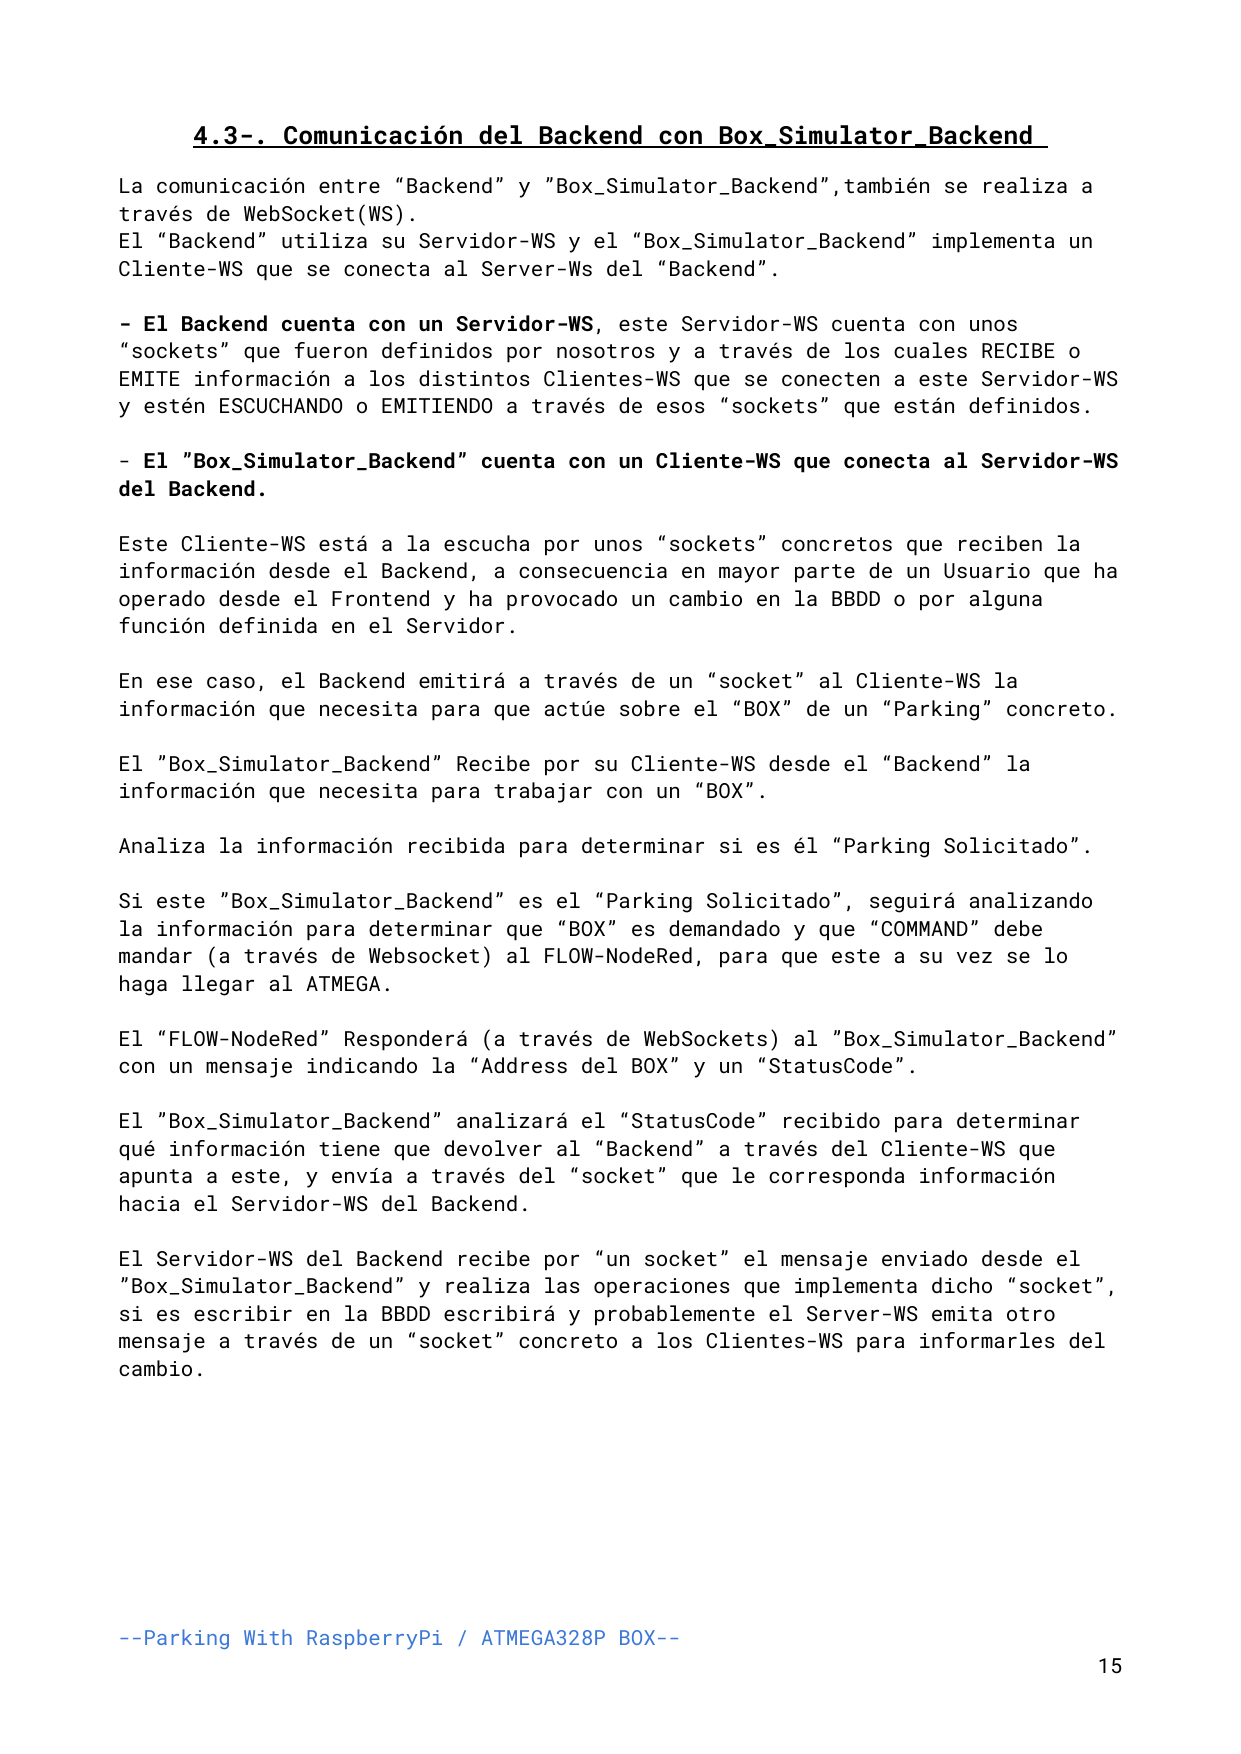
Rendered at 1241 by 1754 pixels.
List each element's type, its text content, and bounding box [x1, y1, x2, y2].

text Si este ”Box_Simulator_Backend” es el “Parking Solicitado”, seguirá analizando la información para determinar que “BOX” es demandado y que “COMMAND” debe mandar (a través de Websocket) al FLOW-NodeRed, para que este a su vez se lo haga llegar al ATMEGA. [118, 887, 1122, 997]
text Este Cliente-WS está a la escucha por unos “sockets” concretos que reciben la información desde el Backend, a consecuencia en mayor parte de un Usuario que ha operado desde el Frontend y ha provocado un cambio en la BBDD o por alguna función definida en el Servidor. [118, 529, 1122, 639]
text El “FLOW-NodeRed” Responderá (a través de WebSockets) al ”Box_Simulator_Backend” con un mensaje indicando la “Address del BOX” y un “StatusCode”. [118, 1024, 1122, 1079]
text El ”Box_Simulator_Backend” analizará el “StatusCode” recibido para determinar qué información tiene que devolver al “Backend” a través del Cliente-WS que apunta a este, y envía a través del “socket” que le corresponda información hacia el Servidor-WS del Backend. [118, 1107, 1122, 1217]
text Analiza la información recibida para determinar si es él “Parking Solicitado”. [118, 832, 1122, 859]
subtitle 4.3-. Comunicación del Backend con Box_Simulator_Backend [118, 118, 1122, 151]
text El ”Box_Simulator_Backend” Recibe por su Cliente-WS desde el “Backend” la información que necesita para trabajar con un “BOX”. [118, 749, 1122, 804]
text La comunicación entre “Backend” y ”Box_Simulator_Backend”,también se realiza a través de WebSocket(WS). [118, 172, 1122, 227]
text - El Backend cuenta con un Servidor-WS, este Servidor-WS cuenta con unos “sockets” que fueron definidos por nosotros y a través de los cuales RECIBE o EMITE información a los distintos Clientes-WS que se conecten a este Servidor-WS y estén ESCUCHANDO o EMITIENDO a través de esos “sockets” que están definidos. [118, 309, 1122, 419]
text El Servidor-WS del Backend recibe por “un socket” el mensaje enviado desde el ”Box_Simulator_Backend” y realiza las operaciones que implementa dicho “socket”, si es escribir en la BBDD escribirá y probablemente el Server-WS emita otro mensaje a través de un “socket” concreto a los Clientes-WS para informarles del cambio. [118, 1244, 1122, 1382]
text En ese caso, el Backend emitirá a través de un “socket” al Cliente-WS la información que necesita para que actúe sobre el “BOX” de un “Parking” concreto. [118, 667, 1122, 722]
text - El ”Box_Simulator_Backend” cuenta con un Cliente-WS que conecta al Servidor-WS del Backend. [118, 447, 1122, 502]
text El “Backend” utiliza su Servidor-WS y el “Box_Simulator_Backend” implementa un Cliente-WS que se conecta al Server-Ws del “Backend”. [118, 227, 1122, 282]
